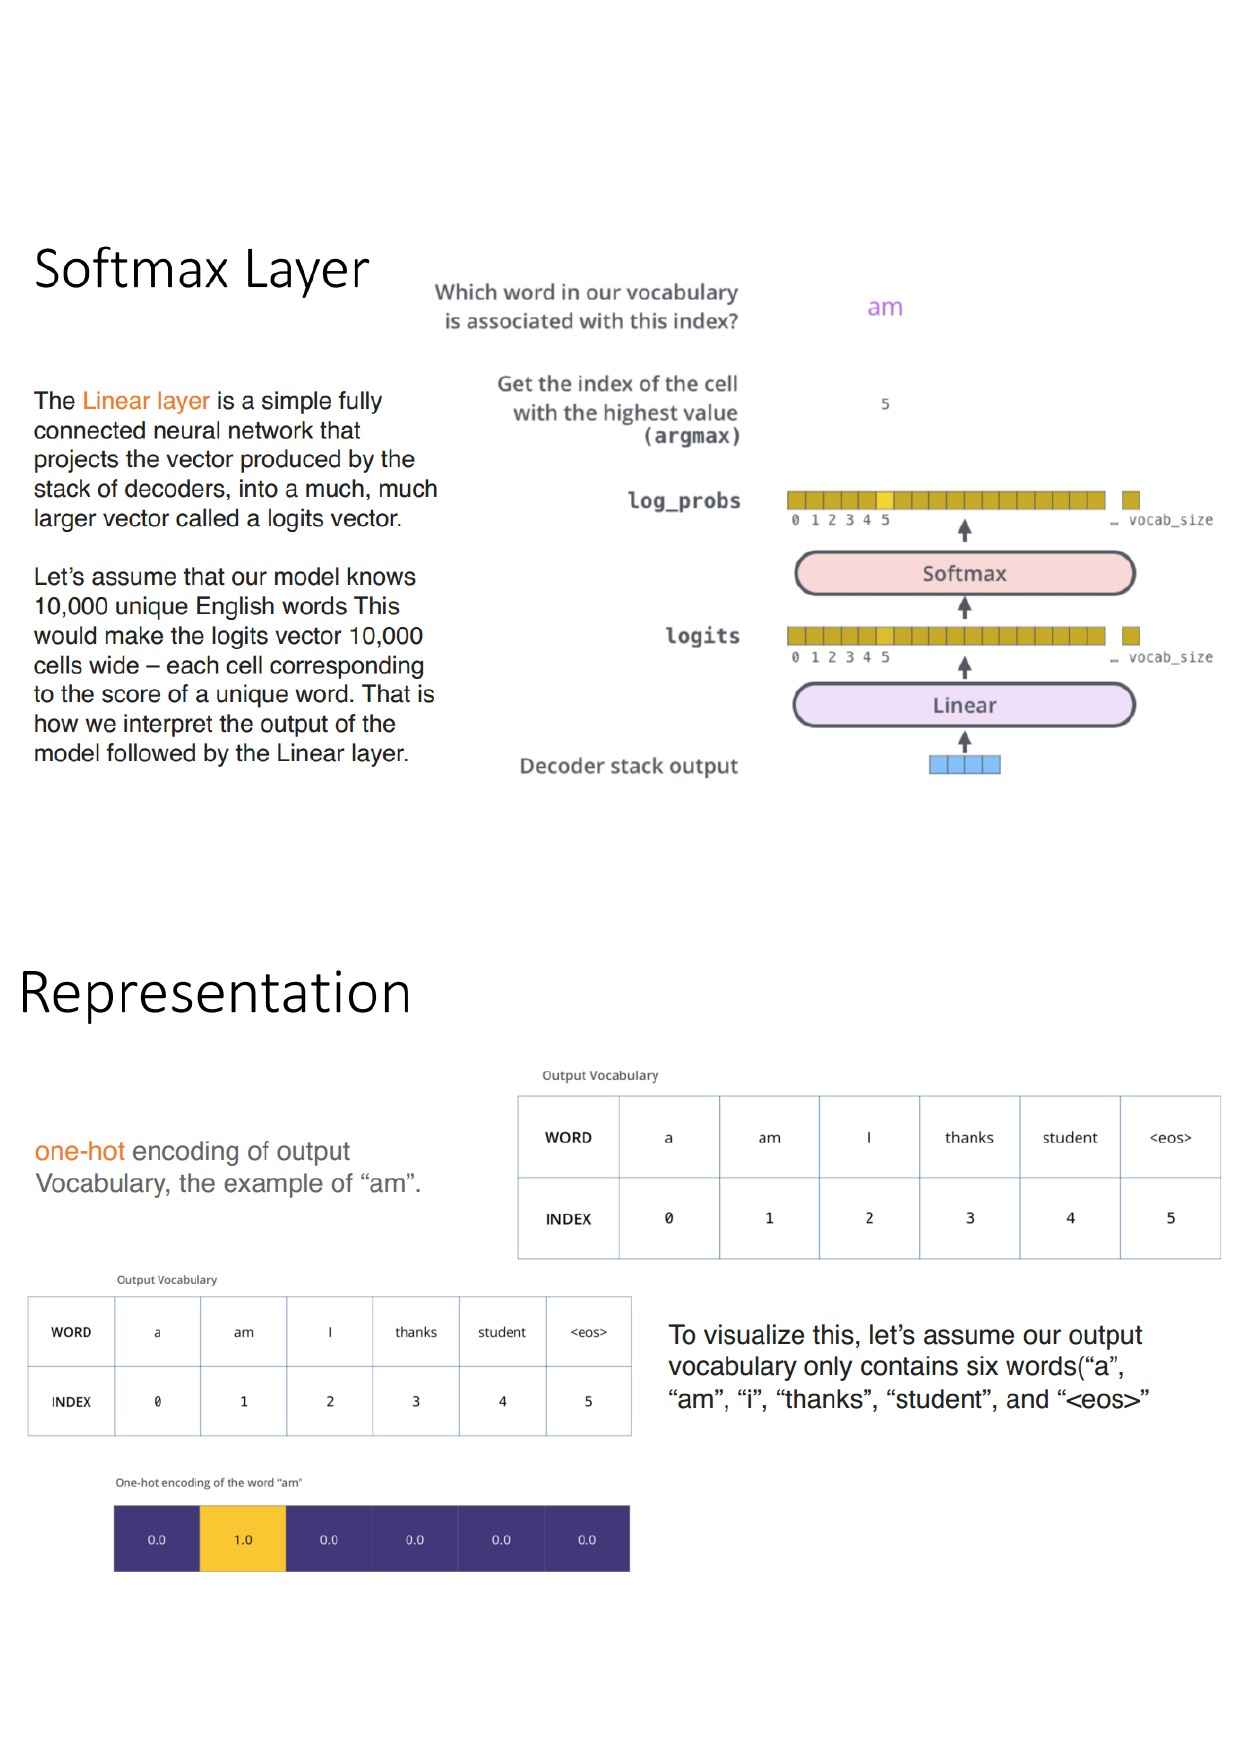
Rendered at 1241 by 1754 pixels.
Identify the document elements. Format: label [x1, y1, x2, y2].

picture [18, 964, 1222, 1572]
picture [29, 239, 1217, 786]
